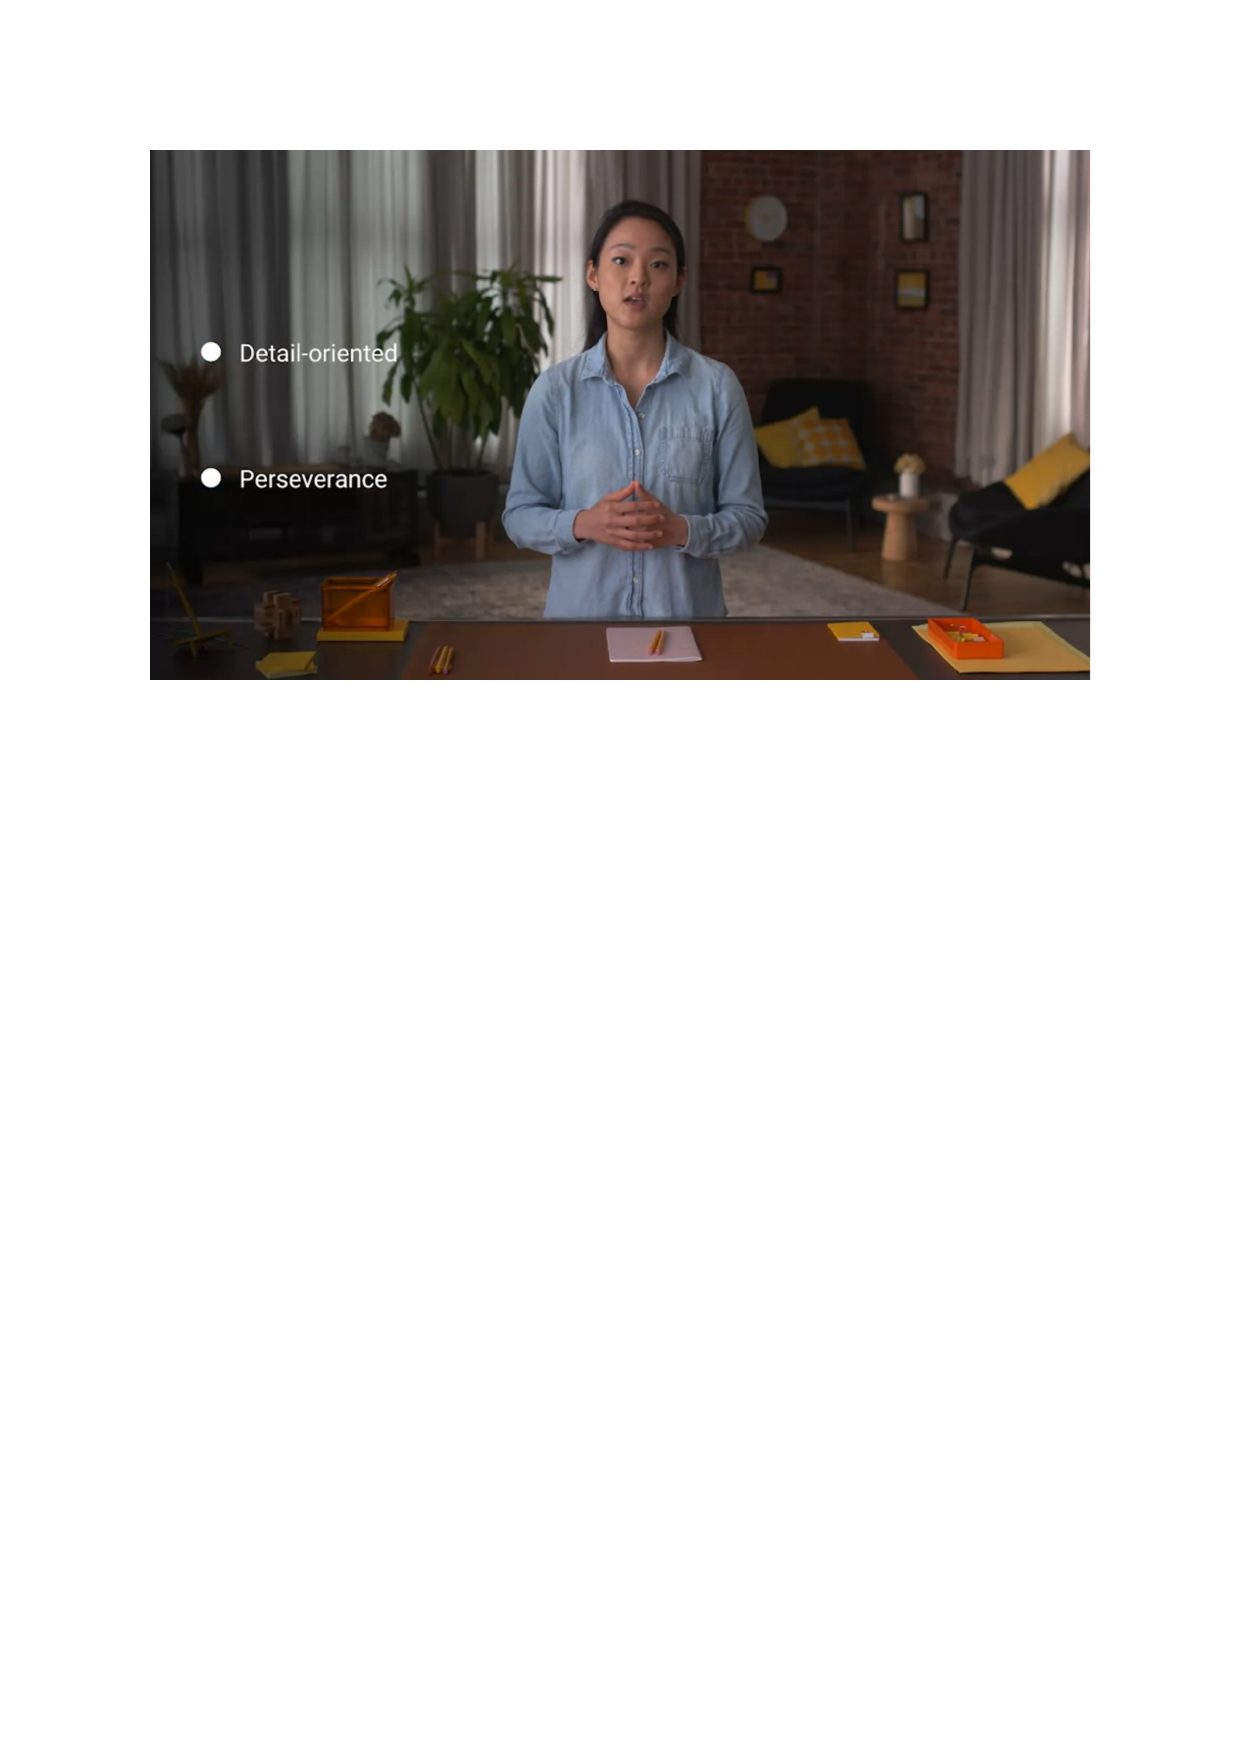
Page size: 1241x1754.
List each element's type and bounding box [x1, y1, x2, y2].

picture [150, 150, 1091, 680]
